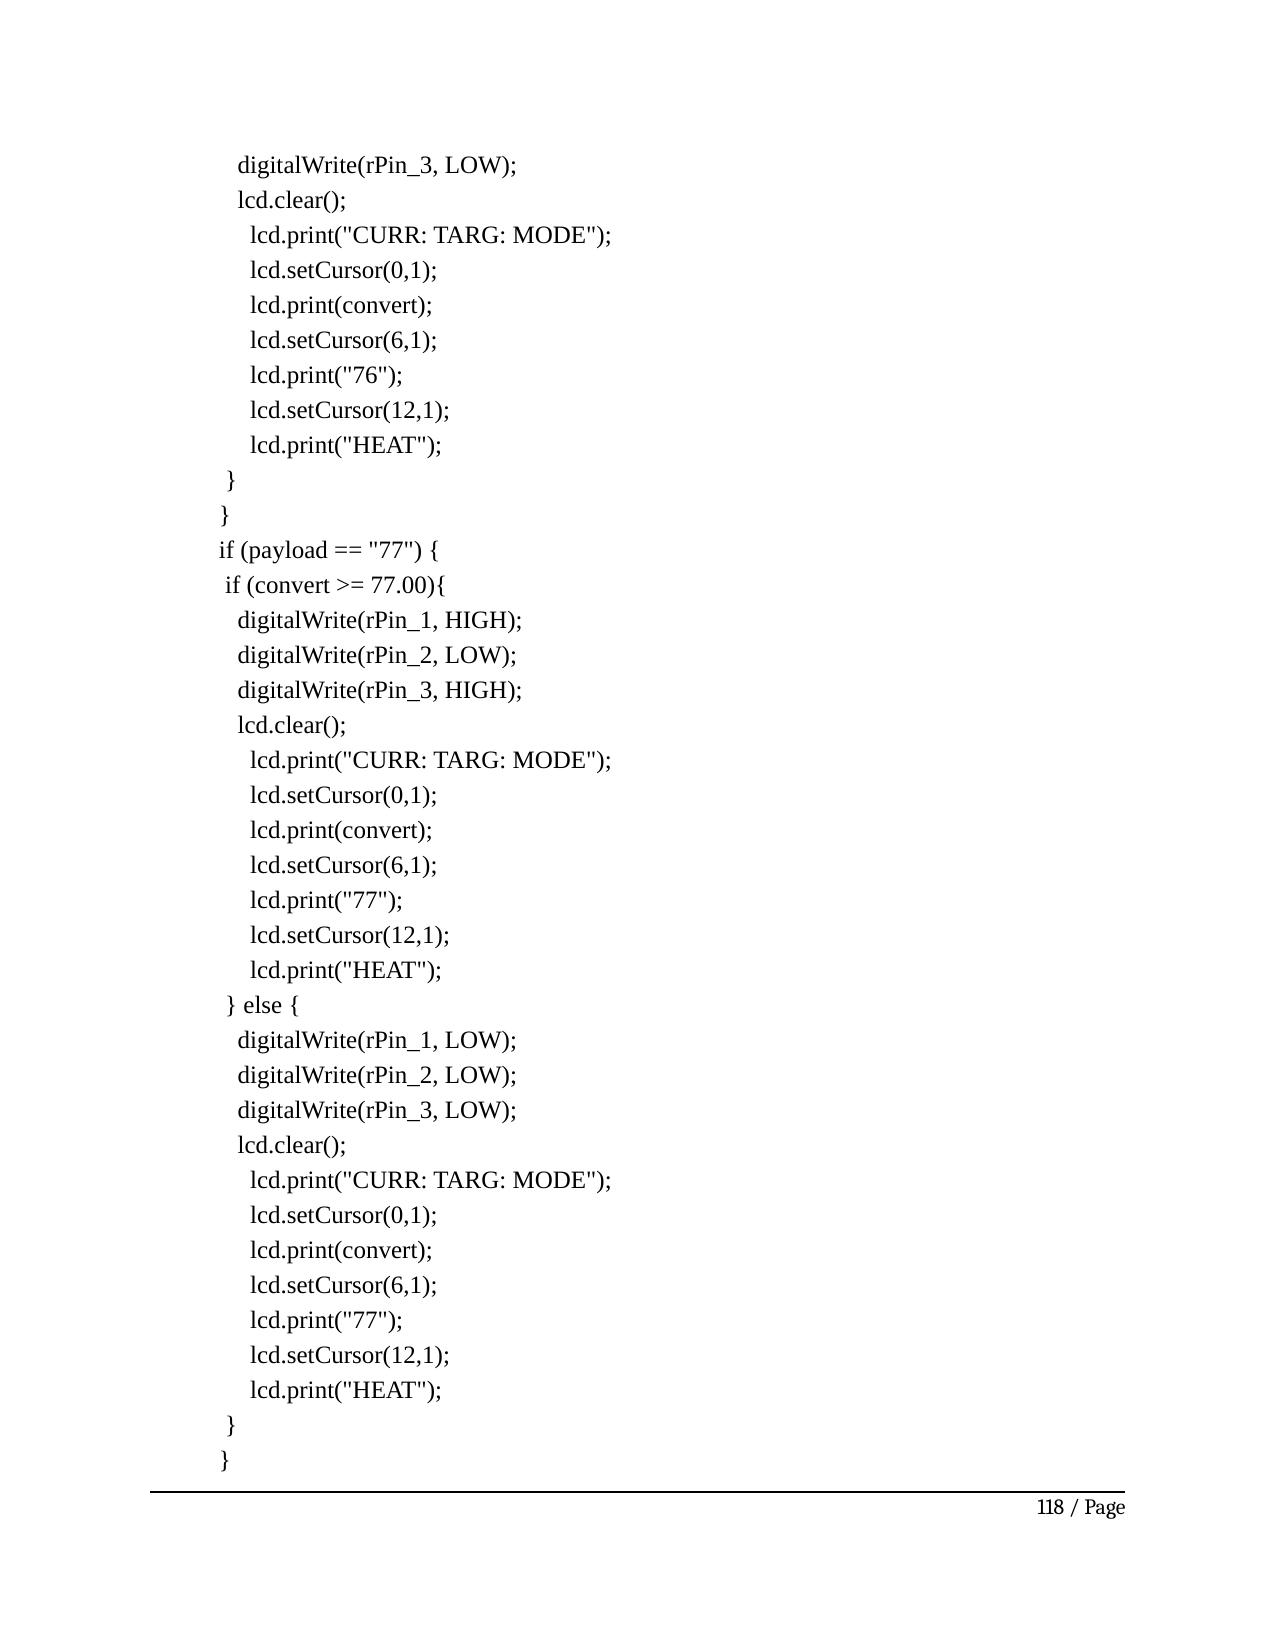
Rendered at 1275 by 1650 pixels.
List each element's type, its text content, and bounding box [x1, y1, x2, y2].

text digitalWrite(rPin_2, LOW); [150, 640, 1125, 669]
text lcd.setCursor(6,1); [150, 1270, 1125, 1299]
text } [150, 1410, 1125, 1439]
text lcd.setCursor(6,1); [150, 850, 1125, 879]
text lcd.print("CURR: TARG: MODE"); [150, 745, 1125, 774]
text lcd.setCursor(6,1); [150, 325, 1125, 354]
text lcd.print("CURR: TARG: MODE"); [150, 220, 1125, 249]
text lcd.print("76"); [150, 360, 1125, 389]
text } [150, 465, 1125, 494]
text lcd.setCursor(12,1); [150, 1340, 1125, 1369]
text lcd.setCursor(12,1); [150, 395, 1125, 424]
text lcd.print("77"); [150, 885, 1125, 914]
text lcd.print("77"); [150, 1305, 1125, 1334]
text digitalWrite(rPin_3, LOW); [150, 150, 1125, 179]
text lcd.print(convert); [150, 1235, 1125, 1264]
text digitalWrite(rPin_1, HIGH); [150, 605, 1125, 634]
text digitalWrite(rPin_2, LOW); [150, 1060, 1125, 1089]
text if (payload == "77") { [150, 535, 1125, 564]
text lcd.print(convert); [150, 290, 1125, 319]
text } else { [150, 990, 1125, 1019]
text } [150, 500, 1125, 529]
text lcd.setCursor(0,1); [150, 780, 1125, 809]
text digitalWrite(rPin_1, LOW); [150, 1025, 1125, 1054]
text lcd.clear(); [150, 185, 1125, 214]
text } [150, 1445, 1125, 1474]
text digitalWrite(rPin_3, LOW); [150, 1095, 1125, 1124]
text lcd.print("CURR: TARG: MODE"); [150, 1165, 1125, 1194]
text lcd.setCursor(0,1); [150, 255, 1125, 284]
text lcd.print("HEAT"); [150, 1375, 1125, 1404]
text if (convert >= 77.00){ [150, 570, 1125, 599]
text lcd.clear(); [150, 710, 1125, 739]
text lcd.print("HEAT"); [150, 430, 1125, 459]
text lcd.setCursor(12,1); [150, 920, 1125, 949]
text lcd.setCursor(0,1); [150, 1200, 1125, 1229]
text lcd.print(convert); [150, 815, 1125, 844]
text lcd.print("HEAT"); [150, 955, 1125, 984]
text lcd.clear(); [150, 1130, 1125, 1159]
text digitalWrite(rPin_3, HIGH); [150, 675, 1125, 704]
